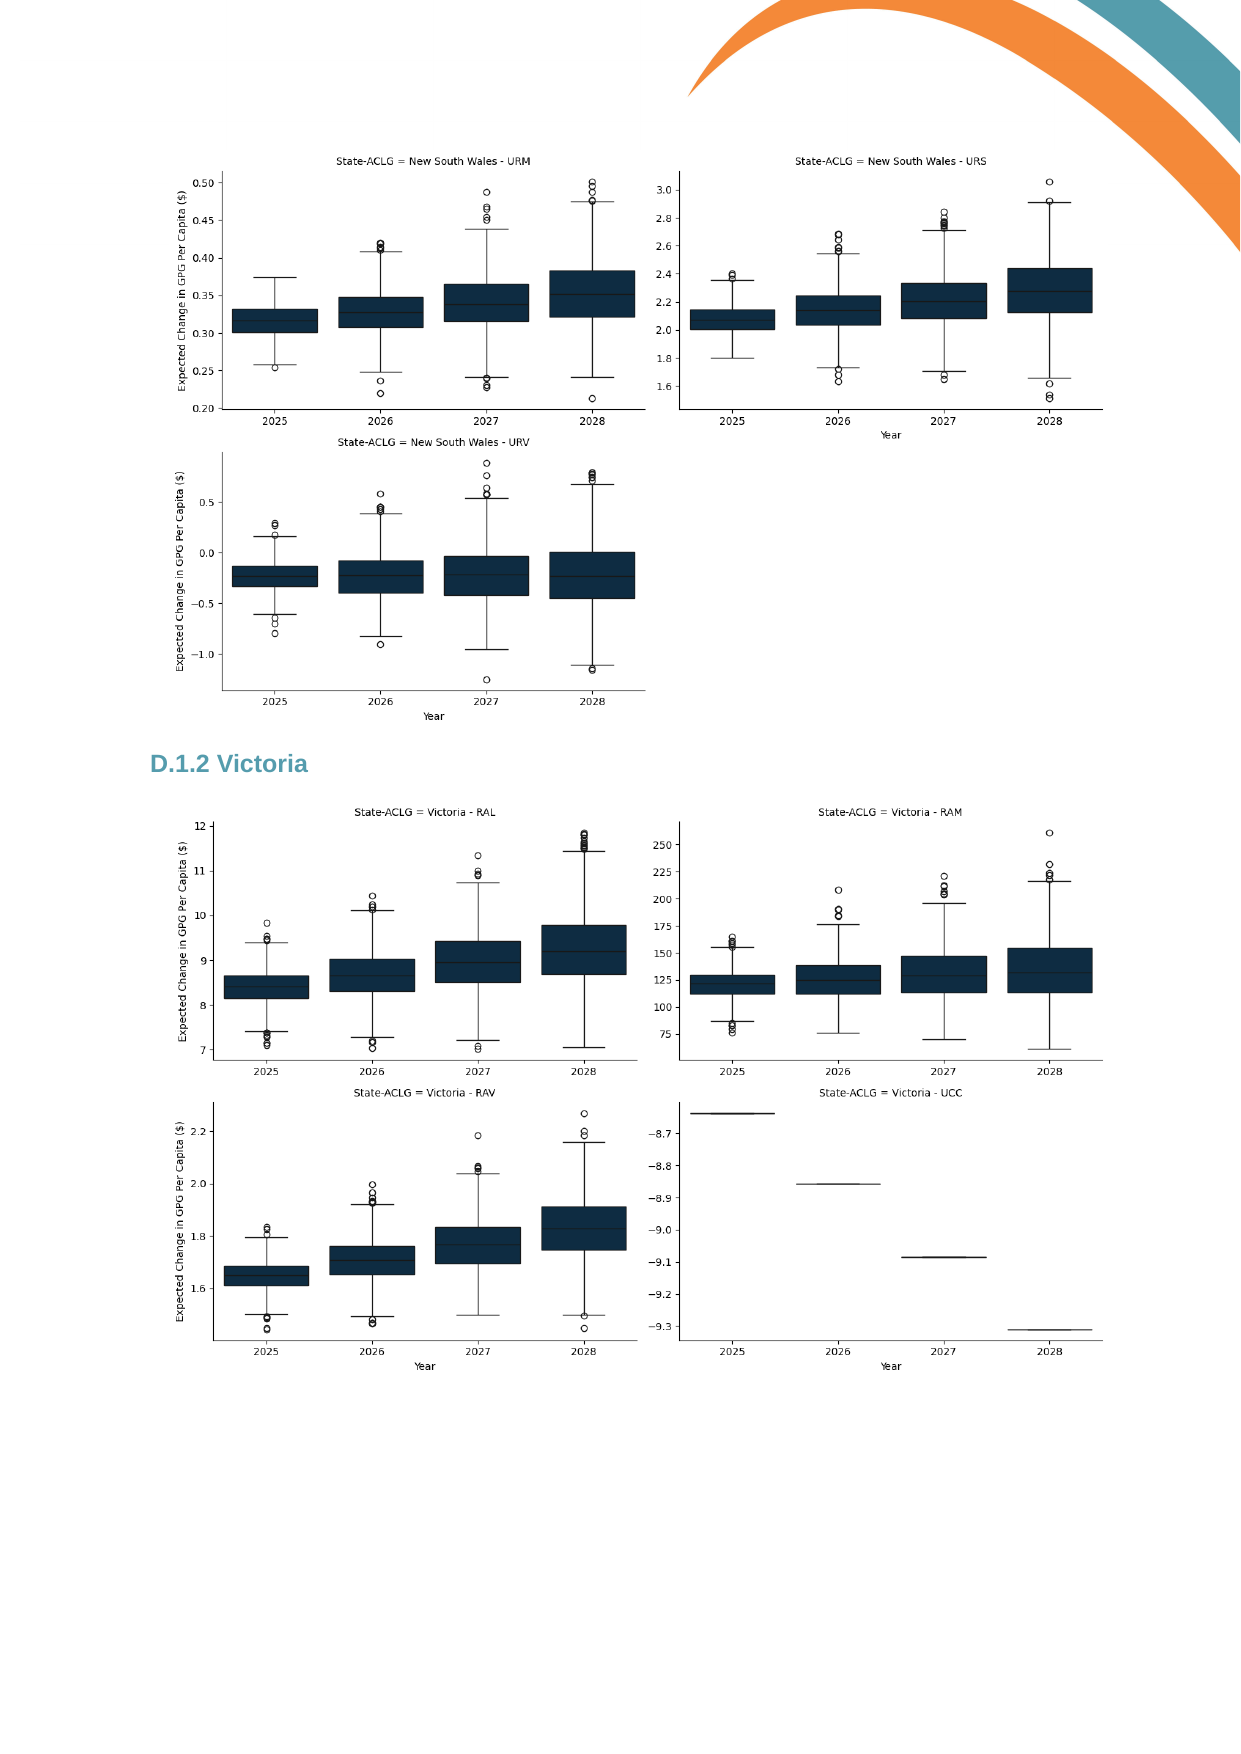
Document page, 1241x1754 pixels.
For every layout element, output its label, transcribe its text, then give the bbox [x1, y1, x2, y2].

subtitle D.1.2 Victoria [150, 749, 1090, 778]
picture [168, 800, 1109, 1379]
picture [19, 0, 1241, 729]
